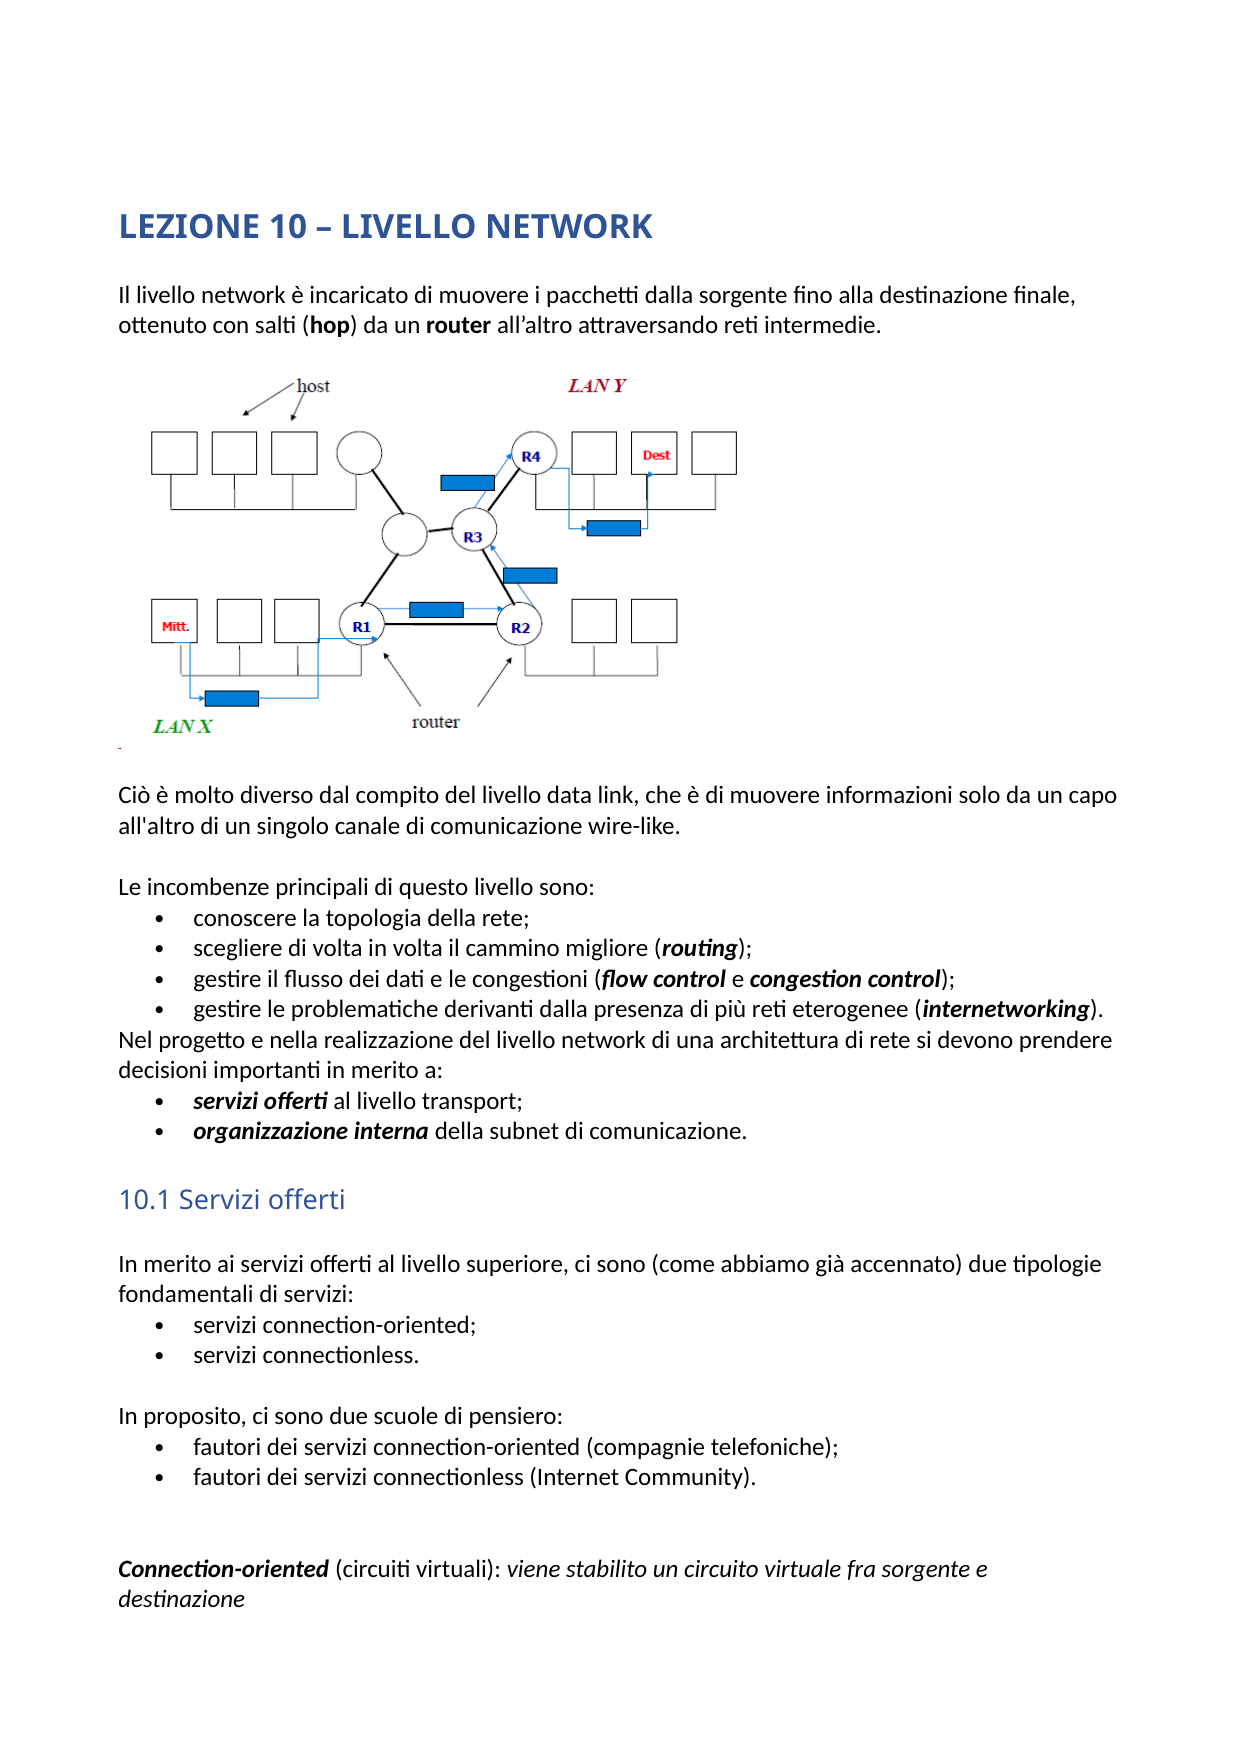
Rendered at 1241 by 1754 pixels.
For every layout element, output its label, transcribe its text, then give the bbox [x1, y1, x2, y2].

list scegliere di volta in volta il cammino migliore (routing); [156, 932, 1122, 963]
text Il livello network è incaricato di muovere i pacchetti dalla sorgente fino alla destinazione finale, ottenuto con salti (hop) da un router all’altro attraversando reti intermedie. [118, 279, 1122, 340]
subtitle LEZIONE 10 – LIVELLO NETWORK [118, 203, 1122, 248]
list gestire il flusso dei dati e le congestioni (flow control e congestion control); [156, 963, 1122, 993]
list conoscere la topologia della rete; [156, 902, 1122, 932]
picture [118, 370, 754, 749]
list organizzazione interna della subnet di comunicazione. [156, 1115, 1122, 1146]
text In merito ai servizi offerti al livello superiore, ci sono (come abbiamo già accennato) due tipologie fondamentali di servizi: [118, 1248, 1122, 1309]
text In proposito, ci sono due scuole di pensiero: [118, 1401, 1122, 1431]
text Ciò è molto diverso dal compito del livello data link, che è di muovere informazioni solo da un capo all'altro di un singolo canale di comunicazione wire-like. [118, 779, 1122, 841]
list fautori dei servizi connectionless (Internet Community). [156, 1462, 1122, 1492]
text Connection-oriented (circuiti virtuali): viene stabilito un circuito virtuale fra sorgente e destinazione [118, 1553, 1122, 1614]
subtitle 10.1 Servizi offerti [118, 1181, 1122, 1217]
list servizi connection-oriented; [156, 1309, 1122, 1339]
text Le incombenze principali di questo livello sono: [118, 871, 1122, 902]
list servizi offerti al livello transport; [156, 1085, 1122, 1115]
list servizi connectionless. [156, 1339, 1122, 1370]
list gestire le problematiche derivanti dalla presenza di più reti eterogenee (internetworking). [156, 993, 1122, 1024]
list fautori dei servizi connection-oriented (compagnie telefoniche); [156, 1431, 1122, 1462]
text Nel progetto e nella realizzazione del livello network di una architettura di rete si devono prendere decisioni importanti in merito a: [118, 1024, 1122, 1085]
